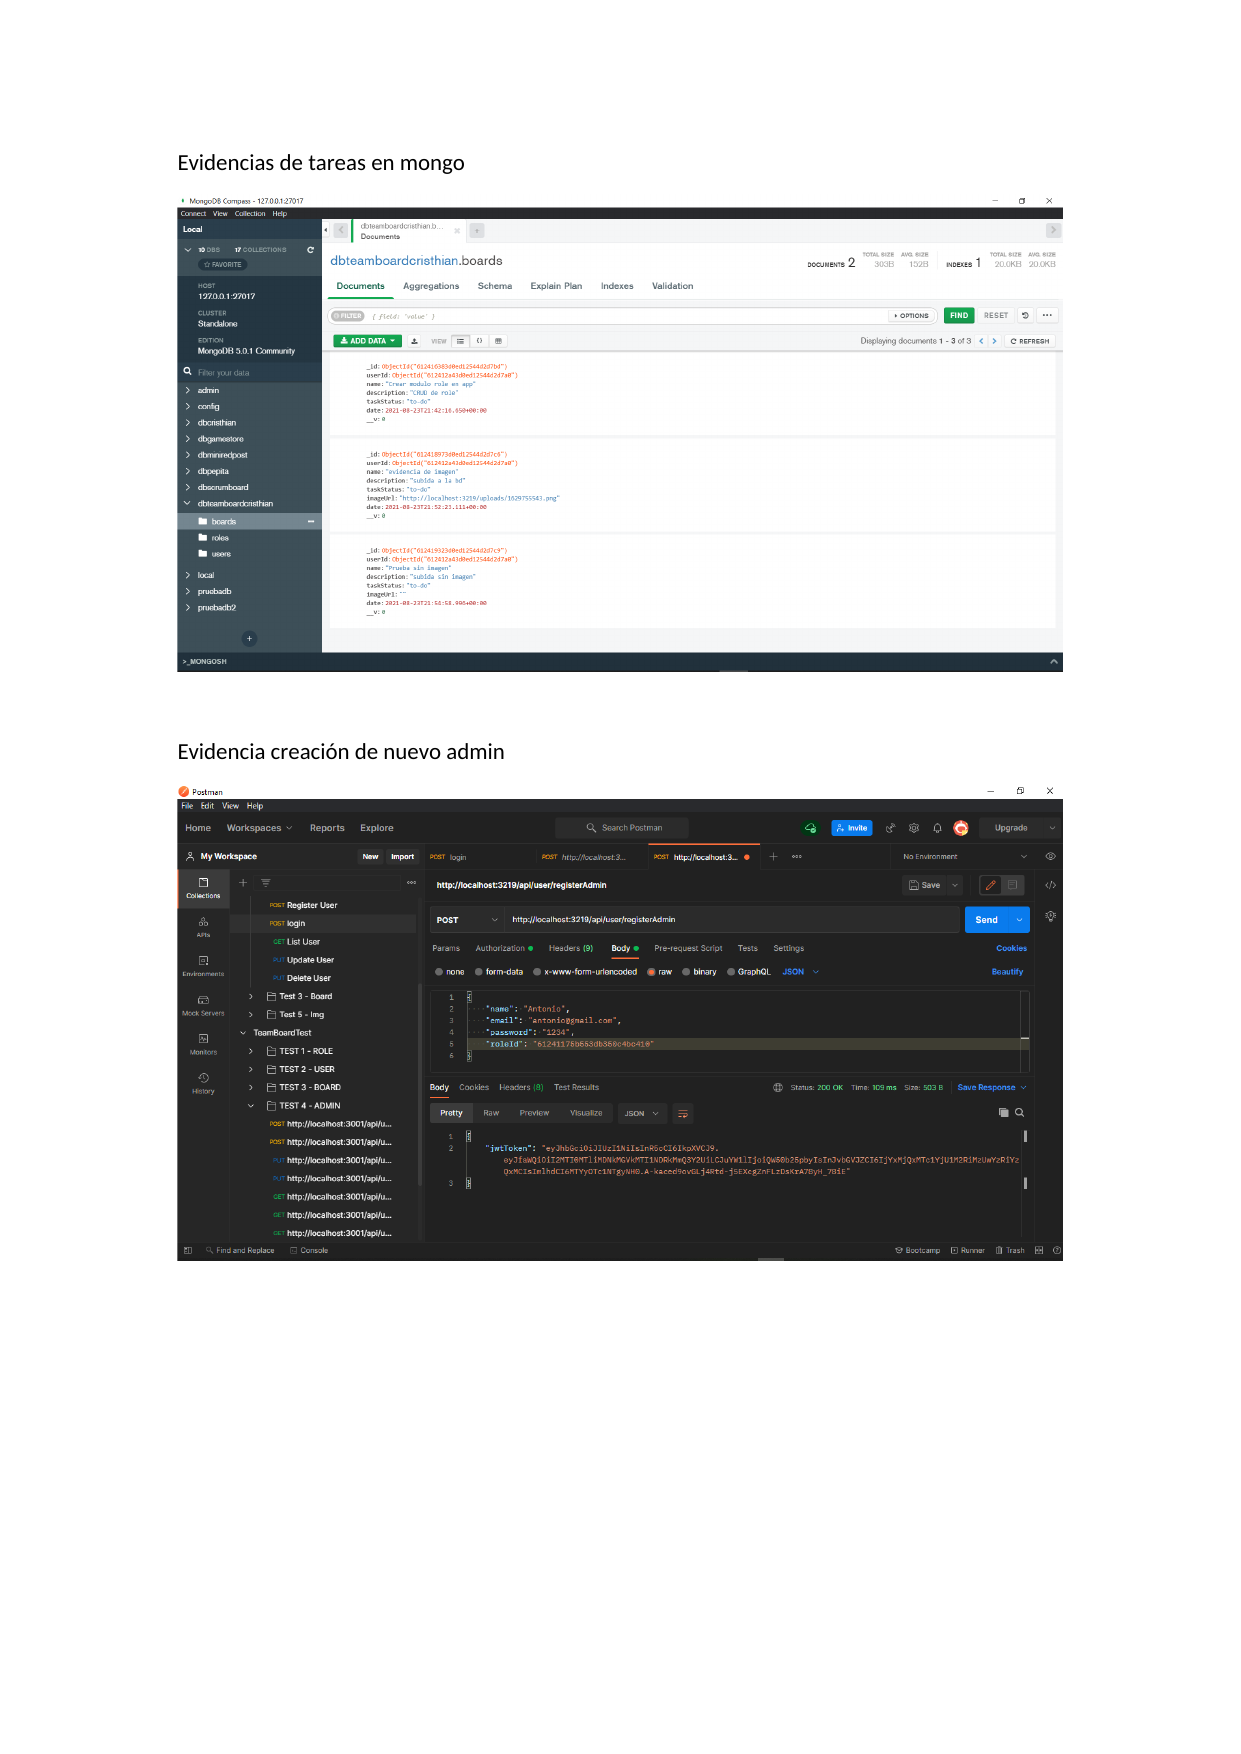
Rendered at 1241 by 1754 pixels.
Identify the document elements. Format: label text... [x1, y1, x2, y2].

text Evidencia creación de nuevo admin [177, 737, 1063, 765]
text Evidencias de tareas en mongo [177, 148, 1063, 176]
picture [177, 784, 1063, 1261]
picture [177, 194, 1063, 672]
